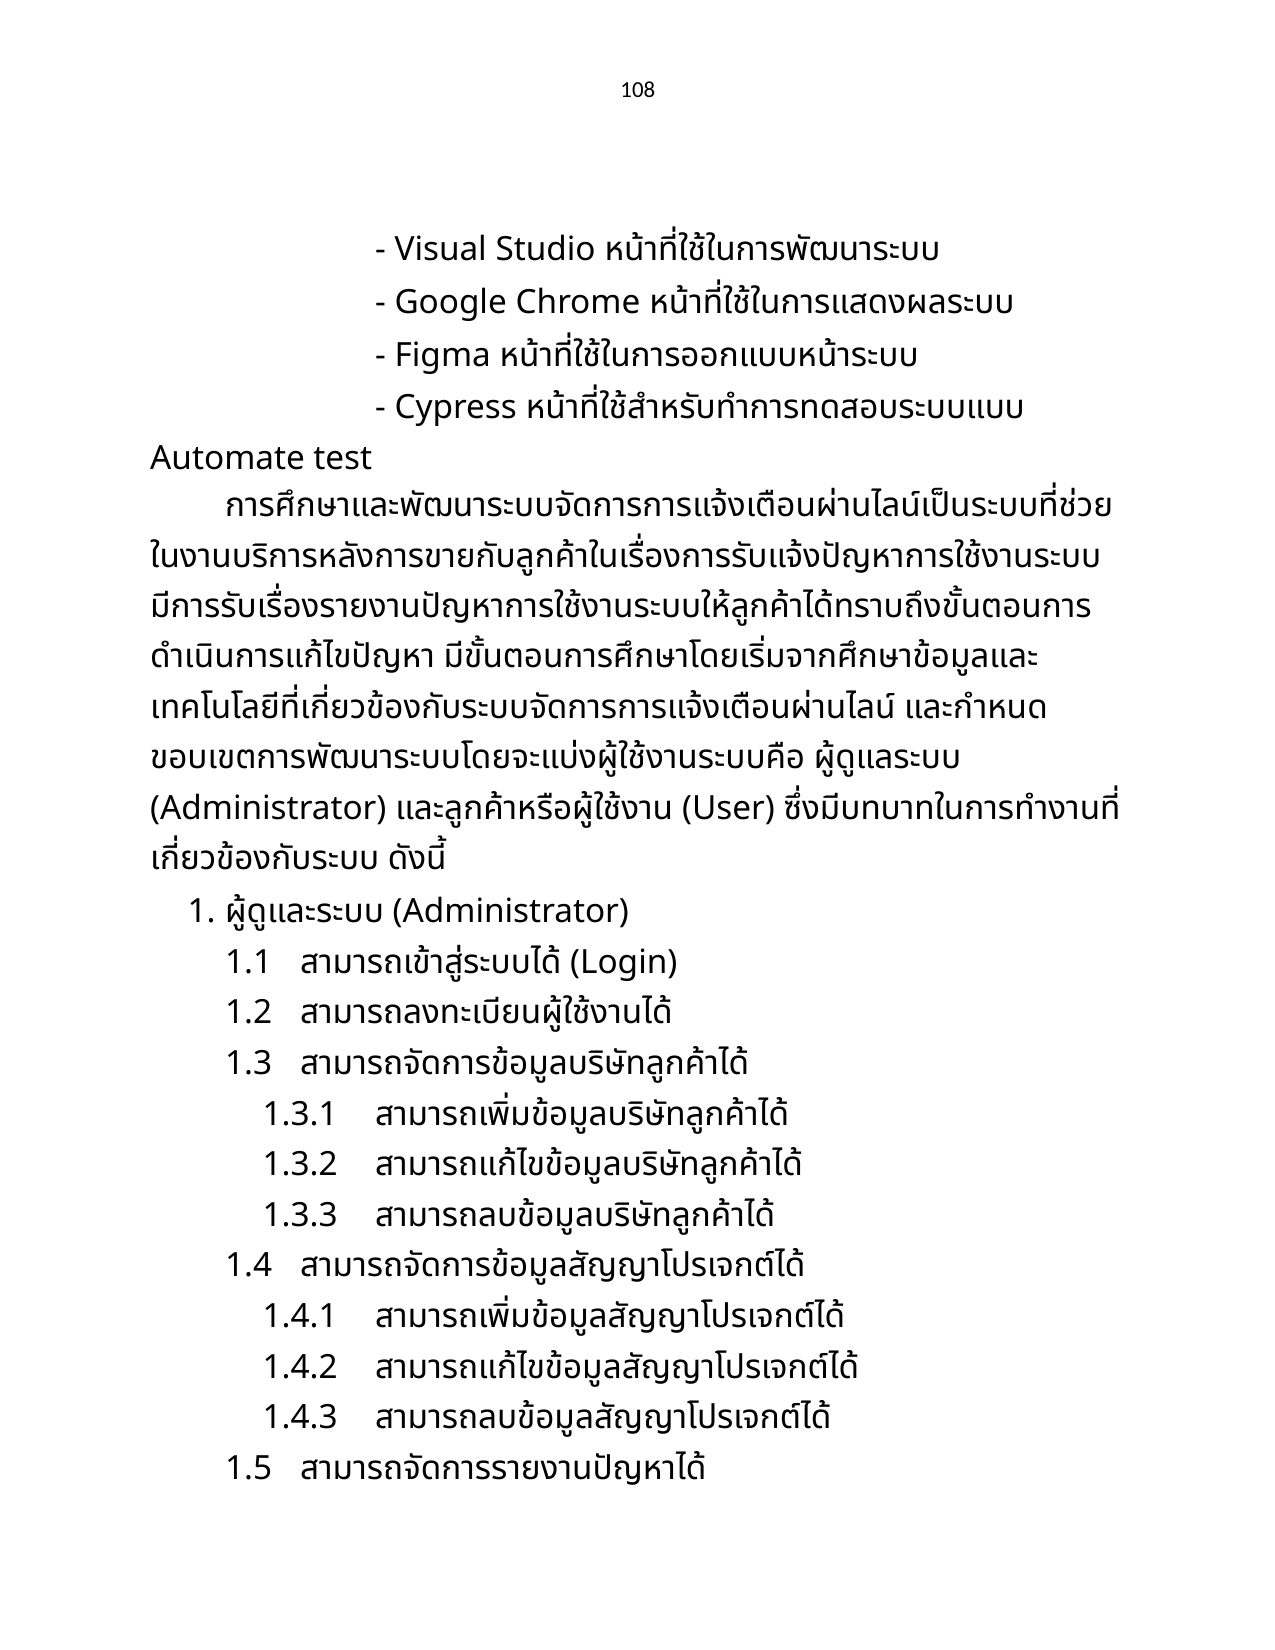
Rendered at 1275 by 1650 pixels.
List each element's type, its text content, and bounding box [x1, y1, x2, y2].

list สามารถลงทะเบียนผู้ใช้งานได้ [225, 988, 1125, 1039]
list ผู้ดูและระบบ (Administrator) [187, 887, 1125, 937]
list สามารถลบข้อมูลบริษัทลูกค้าได้ [262, 1191, 1125, 1241]
list สามารถเข้าสู่ระบบได้ (Login) [225, 937, 1125, 988]
list สามารถแก้ไขข้อมูลสัญญาโปรเจกต์ได้ [262, 1342, 1125, 1393]
text การศึกษาและพัฒนาระบบจัดการการแจ้งเตือนผ่านไลน์เป็นระบบที่ช่วยในงานบริการหลังการขายกับลูกค้าในเรื่องการรับแจ้งปัญหาการใช้งานระบบ มีการรับเรื่องรายงานปัญหาการใช้งานระบบให้ลูกค้าได้ทราบถึงขั้นตอนการดำเนินการแก้ไขปัญหา มีขั้นตอนการศึกษาโดยเริ่มจากศึกษาข้อมูลและเทคโนโลยีที่เกี่ยวข้องกับระบบจัดการการแจ้งเตือนผ่านไลน์ และกำหนดขอบเขตการพัฒนาระบบโดยจะแบ่งผู้ใช้งานระบบคือ ผู้ดูแลระบบ (Administrator) และลูกค้าหรือผู้ใช้งาน (User) ซึ่งมีบทบาทในการทำงานที่เกี่ยวข้องกับระบบ ดังนี้ [150, 481, 1125, 885]
list สามารถจัดการข้อมูลบริษัทลูกค้าได้ [225, 1039, 1125, 1089]
list สามารถลบข้อมูลสัญญาโปรเจกต์ได้ [262, 1393, 1125, 1444]
text - Visual Studio หน้าที่ใช้ในการพัฒนาระบบ [150, 225, 1125, 276]
list สามารถแก้ไขข้อมูลบริษัทลูกค้าได้ [262, 1140, 1125, 1191]
list สามารถจัดการรายงานปัญหาได้ [225, 1444, 1125, 1494]
list สามารถเพิ่มข้อมูลบริษัทลูกค้าได้ [262, 1089, 1125, 1140]
text - Figma หน้าที่ใช้ในการออกแบบหน้าระบบ [150, 330, 1125, 381]
list สามารถเพิ่มข้อมูลสัญญาโปรเจกต์ได้ [262, 1292, 1125, 1342]
text - Google Chrome หน้าที่ใช้ในการแสดงผลระบบ [150, 278, 1125, 328]
text - Cypress หน้าที่ใช้สำหรับทำการทดสอบระบบแบบ Automate test [150, 383, 1125, 479]
list สามารถจัดการข้อมูลสัญญาโปรเจกต์ได้ [225, 1241, 1125, 1292]
